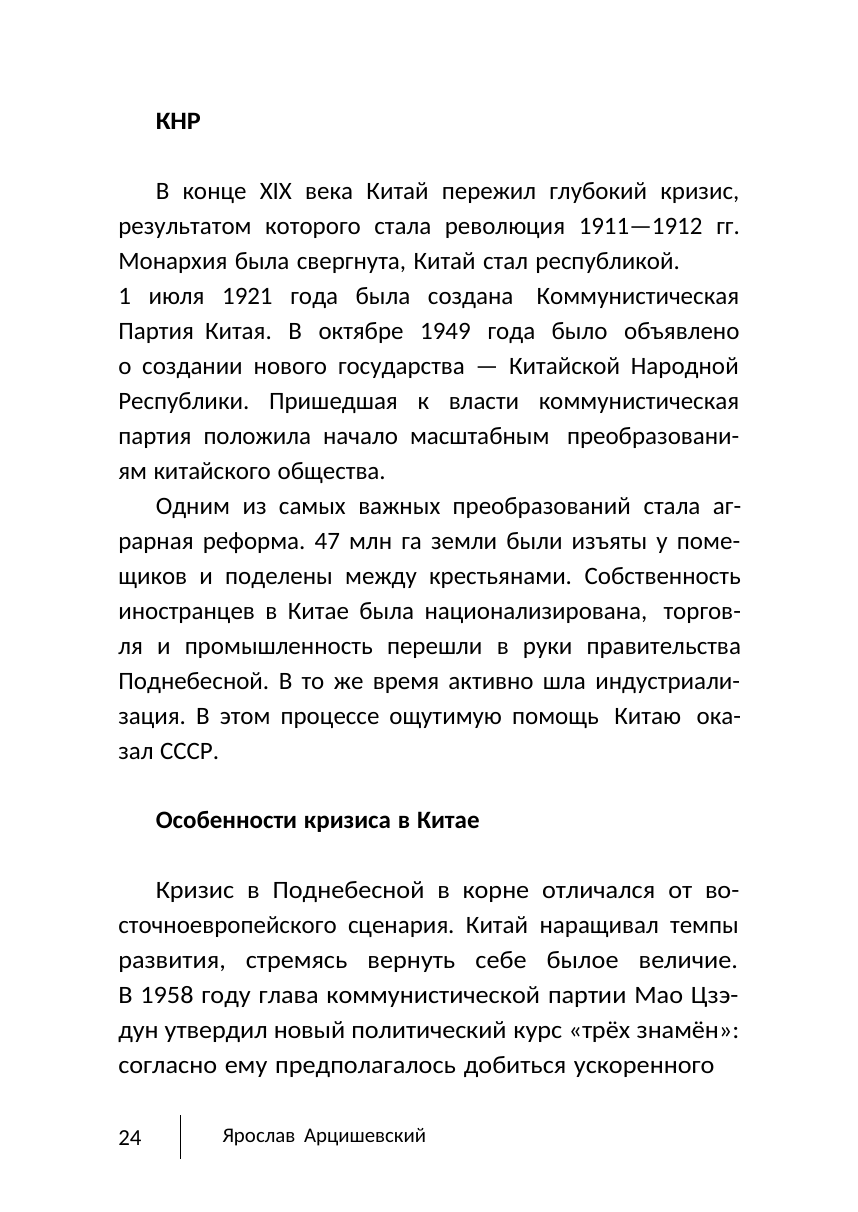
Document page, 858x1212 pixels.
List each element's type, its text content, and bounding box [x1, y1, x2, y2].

text Одним из самых важных преобразований стала аг- рарная реформа. 47 млн га земли были изъяты у поме- щиков и поделены между крестьянами. Собственность иностранцев в Китае была национализирована, торгов- ля и промышленность перешли в руки правительства Поднебесной. В то же время активно шла индустриали- зация. В этом процессе ощутимую помощь Китаю ока- зал СССР. [118, 491, 741, 766]
text Кризис в Поднебесной в корне отличался от во- сточноевропейского сценария. Китай наращивал темпы развития, стремясь вернуть себе былое величие. В 1958 году глава коммунистической партии Мао Цзэ- дун утвердил новый политический курс «трёх знамён»: согласно ему предполагалось добиться ускоренного [118, 874, 739, 1079]
subtitle Особенности кризиса в Китае [156, 804, 751, 834]
subtitle КНР [156, 105, 751, 136]
text В конце ХIХ века Китай пережил глубокий кризис, результатом которого стала революция 1911—1912 гг. Монархия была свергнута, Китай стал республикой. [118, 176, 739, 276]
text 1 июля 1921 года была создана Коммунистическая Партия Китая. В октябре 1949 года было объявлено о создании нового государства — Китайской Народной Республики. Пришедшая к власти коммунистическая партия положила начало масштабным преобразовани- ям китайского общества. [118, 281, 739, 486]
